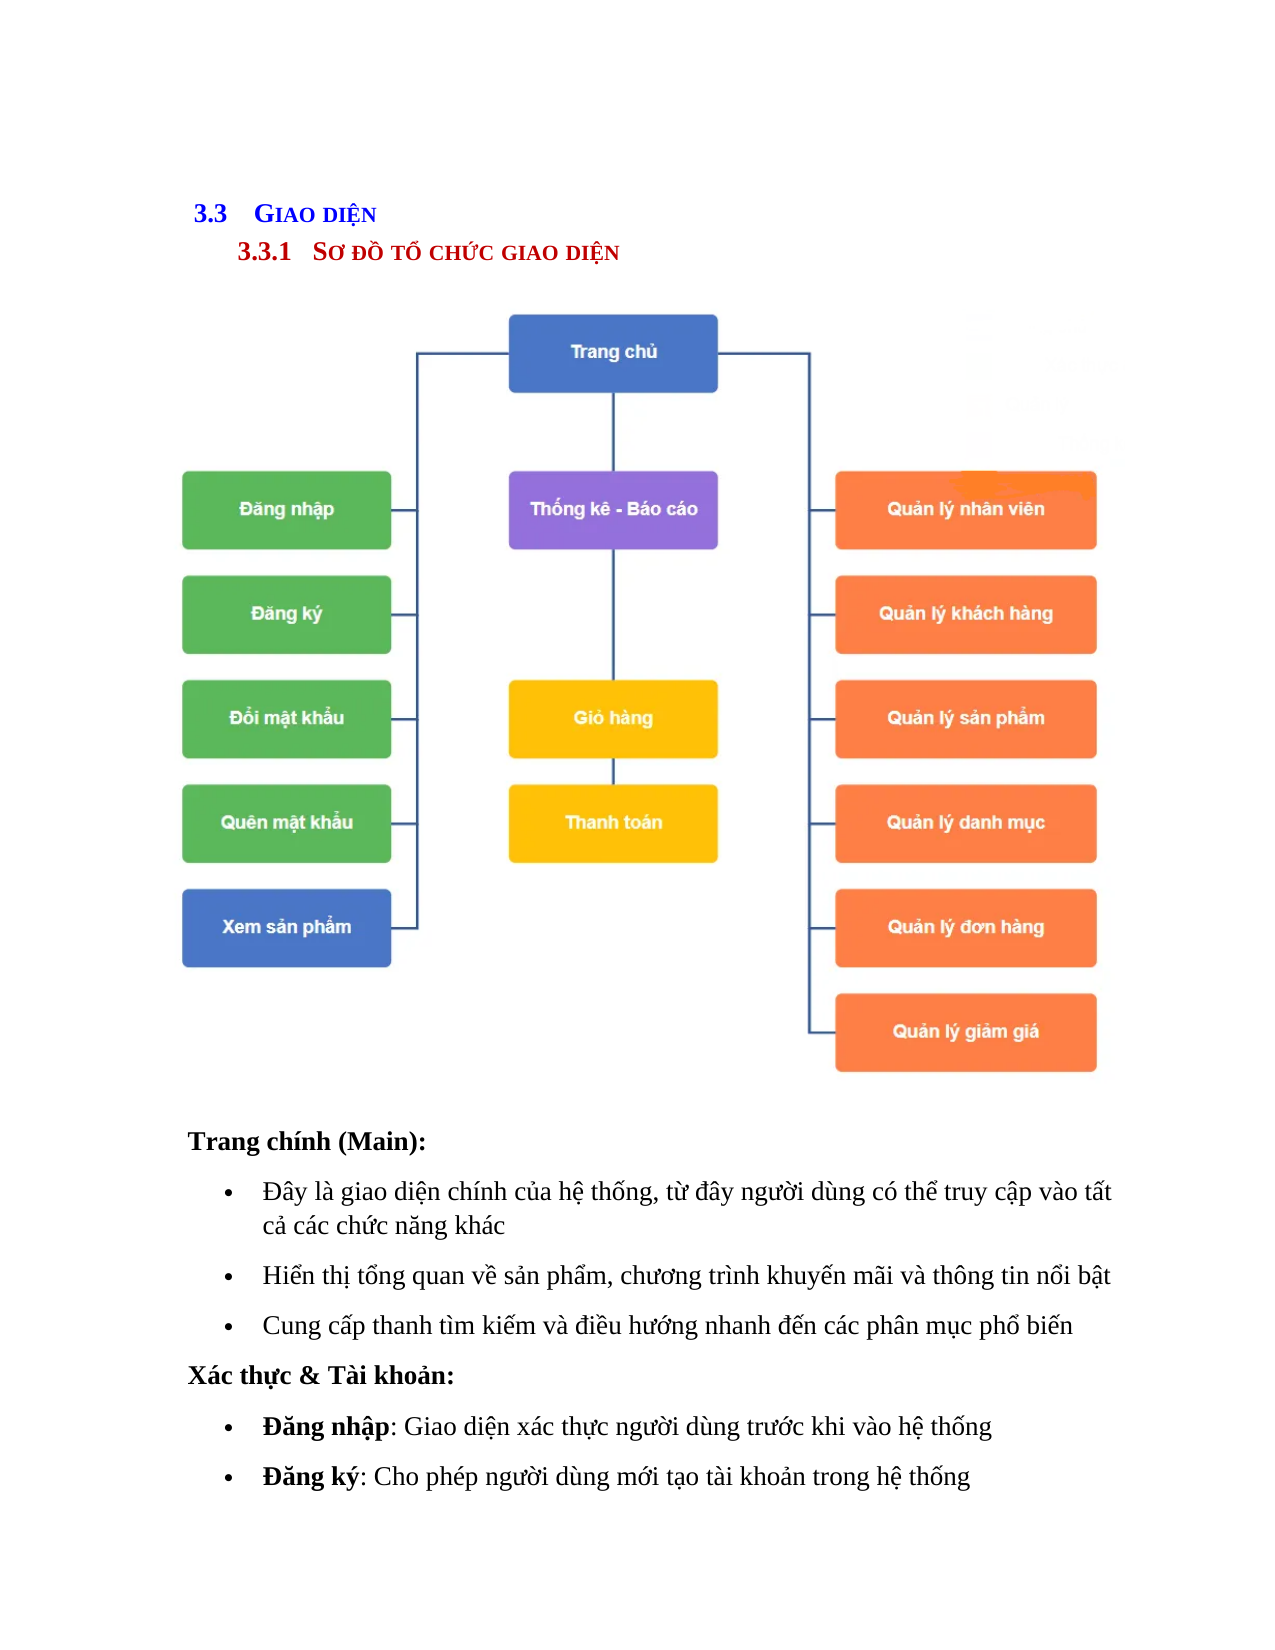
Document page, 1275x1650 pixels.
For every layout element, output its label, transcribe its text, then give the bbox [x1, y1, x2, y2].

subtitle Giao diện [193, 197, 1125, 228]
list Đây là giao diện chính của hệ thống, từ đây người dùng có thể truy cập vào tất cả các chức năng khác [225, 1175, 1125, 1240]
text Trang chính (Main): [187, 1125, 1125, 1156]
subtitle Sơ đồ tổ chức giao diện [237, 235, 1125, 266]
list Hiển thị tổng quan về sản phẩm, chương trình khuyến mãi và thông tin nổi bật [225, 1259, 1125, 1290]
picture [150, 268, 1125, 1106]
list Cung cấp thanh tìm kiếm và điều hướng nhanh đến các phân mục phổ biến [225, 1309, 1125, 1340]
text Xác thực & Tài khoản: [187, 1359, 1125, 1391]
list Đăng nhập: Giao diện xác thực người dùng trước khi vào hệ thống [225, 1410, 1125, 1441]
list Đăng ký: Cho phép người dùng mới tạo tài khoản trong hệ thống [225, 1460, 1125, 1491]
